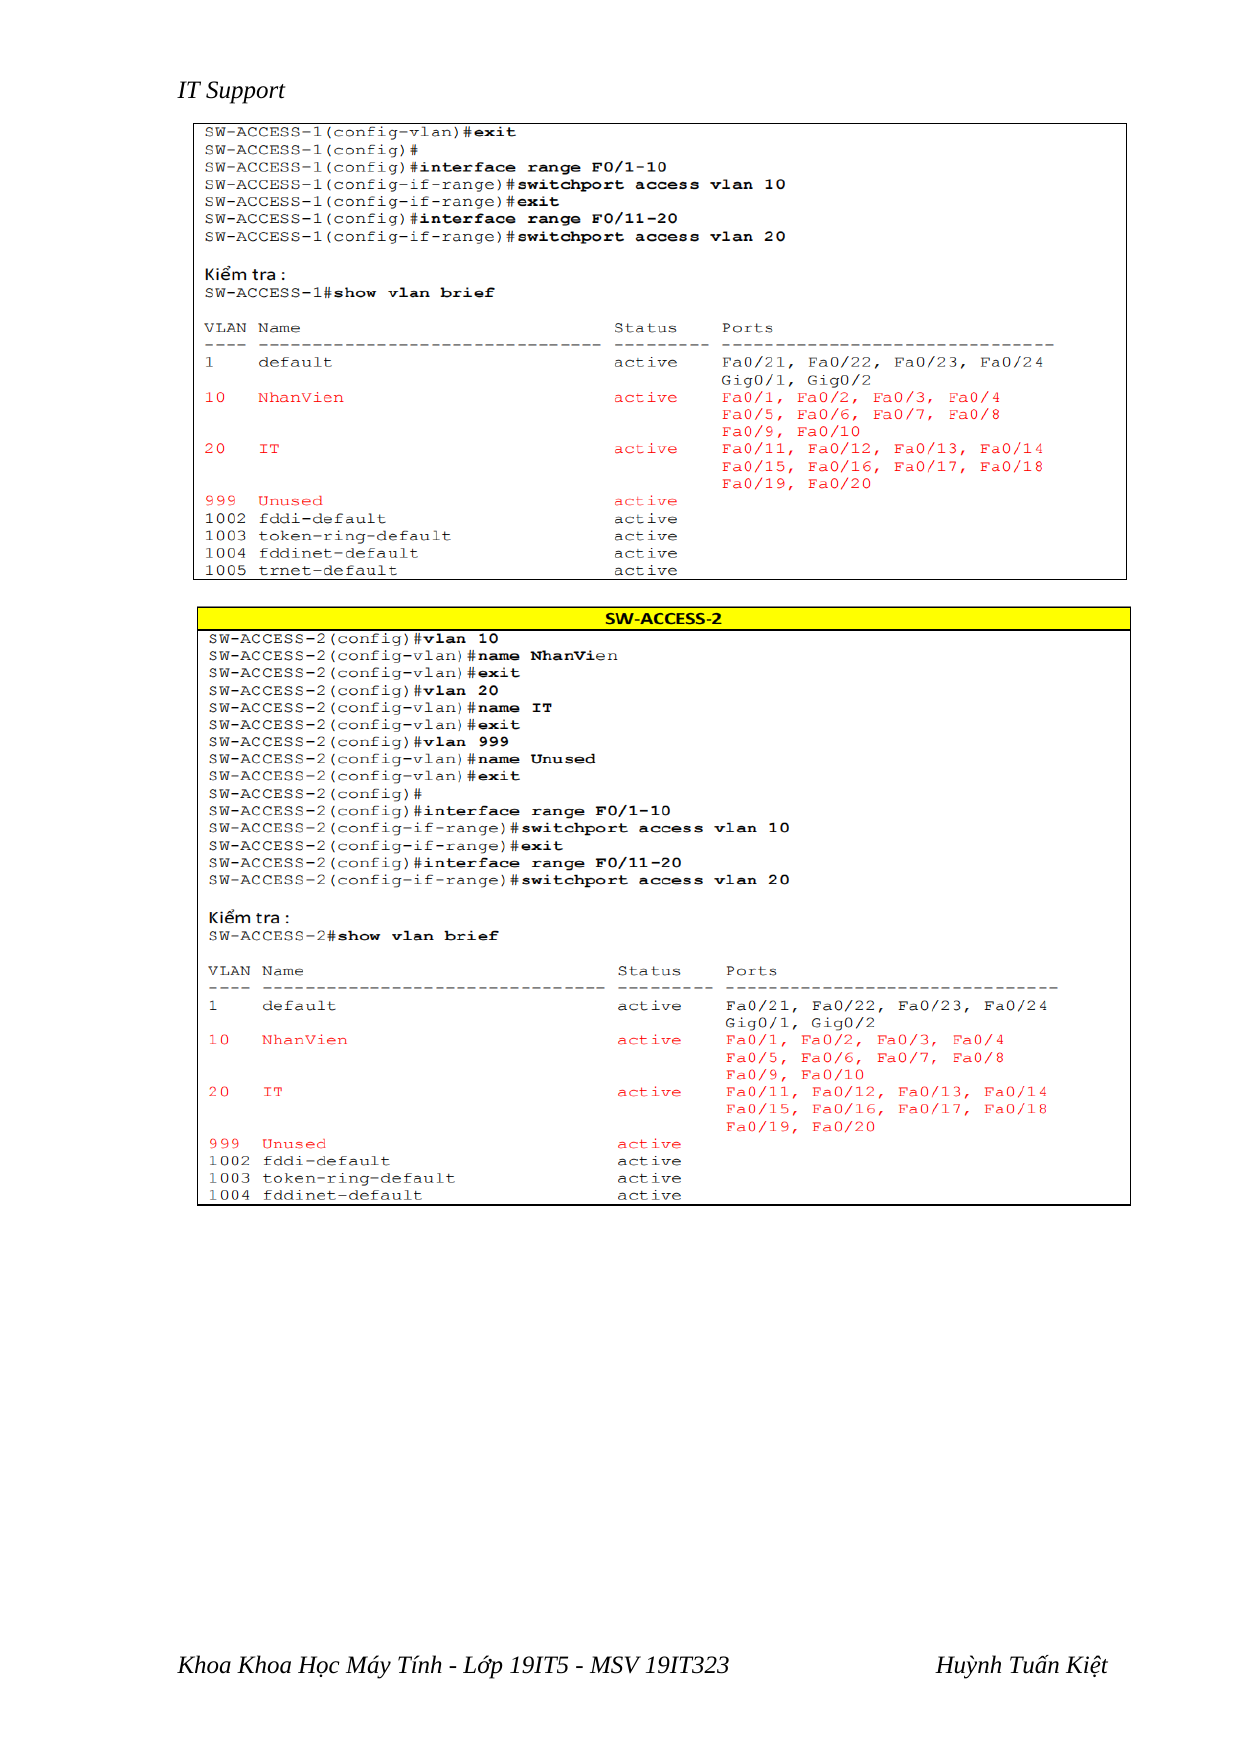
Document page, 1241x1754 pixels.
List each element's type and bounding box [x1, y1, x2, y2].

picture [190, 118, 1130, 584]
picture [190, 602, 1135, 1208]
